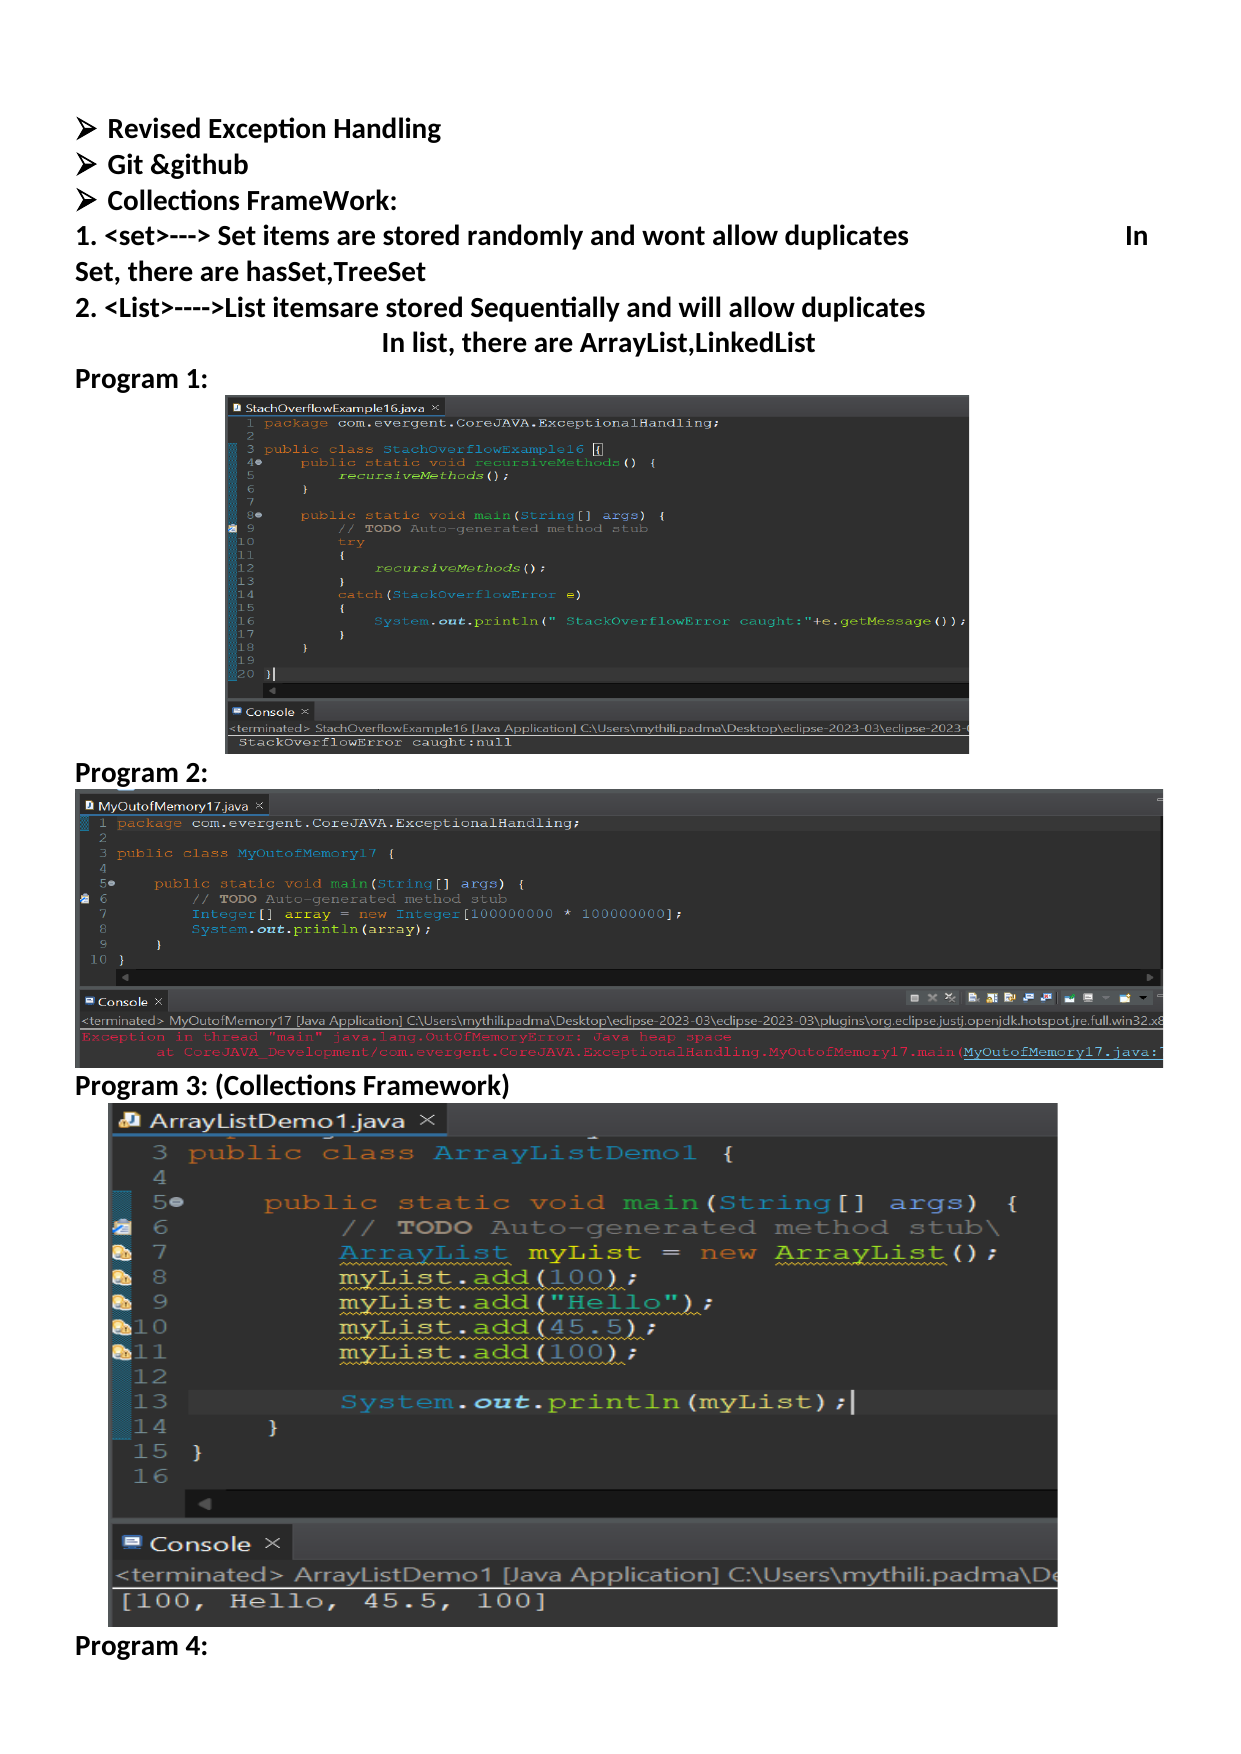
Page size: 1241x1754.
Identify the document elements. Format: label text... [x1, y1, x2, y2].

list Collections FrameWork: [75, 182, 1165, 217]
list Program 1: [75, 360, 1165, 396]
list Program 4: [75, 1627, 1165, 1662]
picture [225, 395, 970, 754]
list <set>---> Set items are stored randomly and wont allow duplicates In Set, there are hasSet,TreeSet [75, 217, 1165, 289]
list Git &github [75, 146, 1165, 182]
picture [108, 1103, 1058, 1627]
list <List>---->List itemsare stored Sequentially and will allow duplicates [75, 289, 1165, 324]
list In list, there are ArrayList,LinkedList [225, 324, 1165, 360]
list Program 2: [75, 754, 1165, 789]
list Revised Exception Handling [75, 111, 1165, 146]
picture [75, 789, 1164, 1068]
list Program 3: (Collections Framework) [75, 1067, 1165, 1103]
